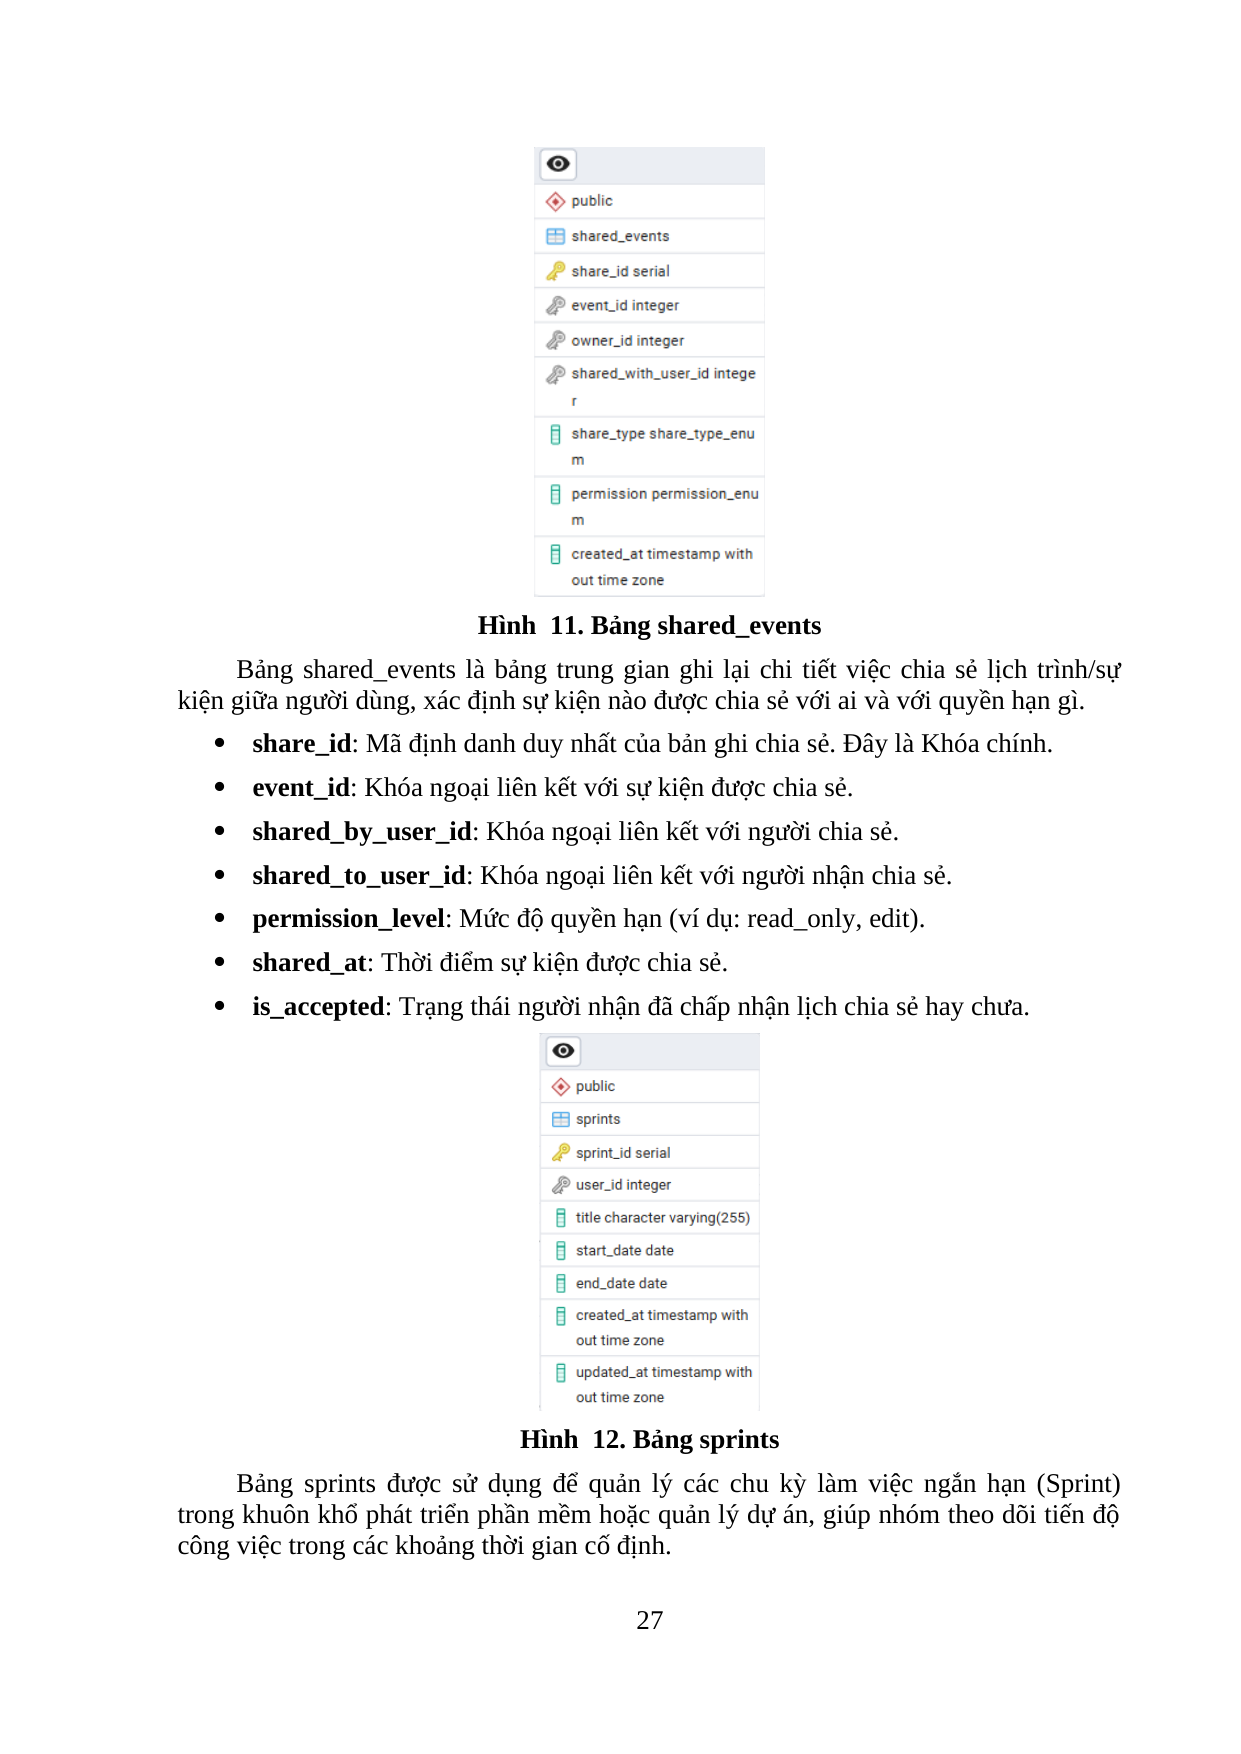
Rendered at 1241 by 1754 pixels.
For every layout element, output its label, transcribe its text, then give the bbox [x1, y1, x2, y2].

text Bảng shared_events là bảng trung gian ghi lại chi tiết việc chia sẻ lịch trình/sự kiện giữa người dùng, xác định sự kiện nào được chia sẻ với ai và với quyền hạn gì. [177, 653, 1122, 715]
list is_accepted: Trạng thái người nhận đã chấp nhận lịch chia sẻ hay chưa. [215, 990, 1122, 1021]
list share_id: Mã định danh duy nhất của bản ghi chia sẻ. Đây là Khóa chính. [215, 727, 1122, 759]
picture [539, 1033, 760, 1411]
list event_id: Khóa ngoại liên kết với sự kiện được chia sẻ. [215, 771, 1122, 802]
list shared_at: Thời điểm sự kiện được chia sẻ. [215, 946, 1122, 977]
list permission_level: Mức độ quyền hạn (ví dụ: read_only, edit). [215, 902, 1122, 934]
list shared_by_user_id: Khóa ngoại liên kết với người chia sẻ. [215, 815, 1122, 846]
list shared_to_user_id: Khóa ngoại liên kết với người nhận chia sẻ. [215, 859, 1122, 890]
picture [534, 147, 765, 597]
text Bảng sprints được sử dụng để quản lý các chu kỳ làm việc ngắn hạn (Sprint) trong khuôn khổ phát triển phần mềm hoặc quản lý dự án, giúp nhóm theo dõi tiến độ công việc trong các khoảng thời gian cố định. [177, 1467, 1122, 1560]
